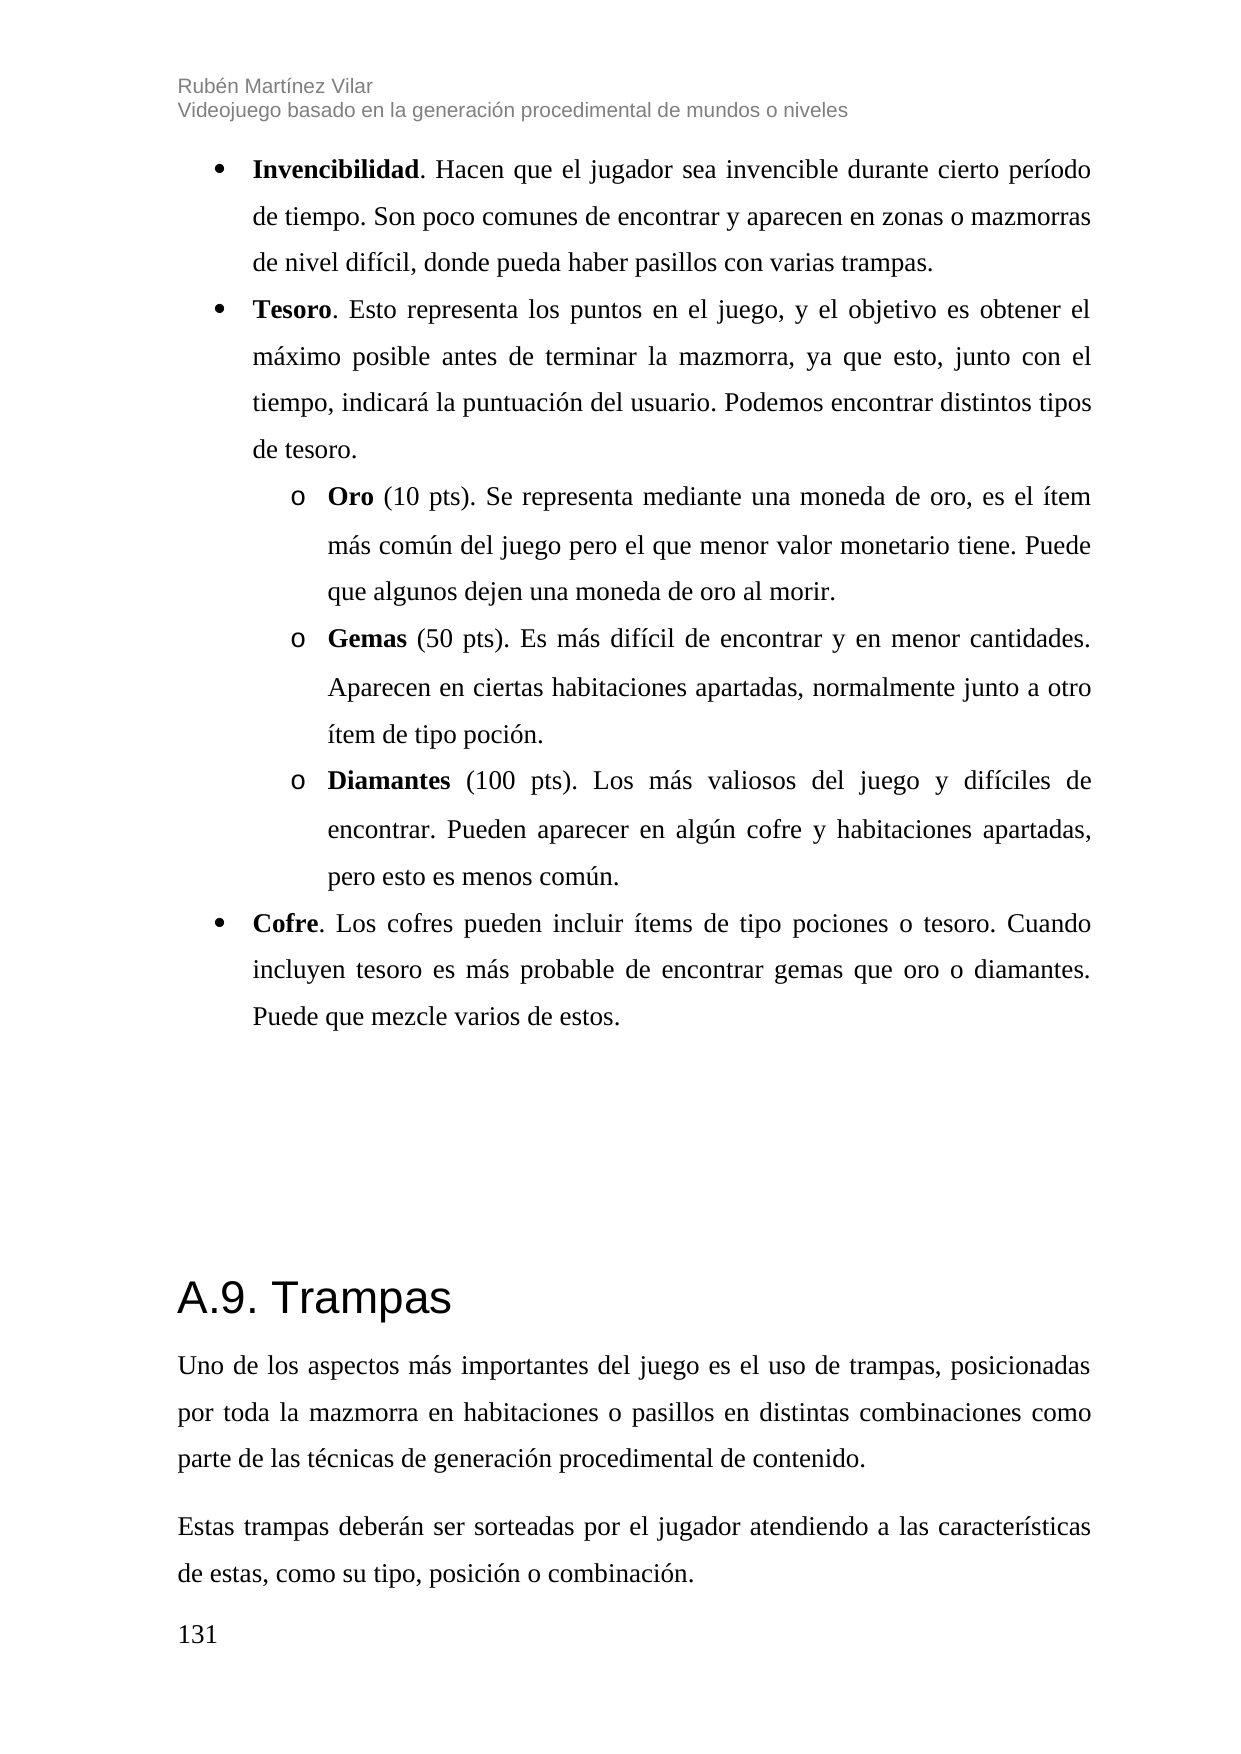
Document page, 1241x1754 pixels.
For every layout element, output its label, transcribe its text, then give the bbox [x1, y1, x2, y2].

text Uno de los aspectos más importantes del juego es el uso de trampas, posicionadas por toda la mazmorra en habitaciones o pasillos en distintas combinaciones como parte de las técnicas de generación procedimental de contenido. [177, 1349, 1092, 1474]
list Tesoro. Esto representa los puntos en el juego, y el objetivo es obtener el máximo posible antes de terminar la mazmorra, ya que esto, junto con el tiempo, indicará la puntuación del usuario. Podemos encontrar distintos tipos de tesoro. [215, 293, 1092, 464]
list Cofre. Los cofres pueden incluir ítems de tipo pociones o tesoro. Cuando incluyen tesoro es más probable de encontrar gemas que oro o diamantes. Puede que mezcle varios de estos. [215, 907, 1092, 1031]
list Gemas (50 pts). Es más difícil de encontrar y en menor cantidades. Aparecen en ciertas habitaciones apartadas, normalmente junto a otro ítem de tipo poción. [290, 622, 1092, 749]
subtitle A.9. Trampas [177, 1270, 1092, 1323]
list Diamantes (100 pts). Los más valiosos del juego y difíciles de encontrar. Pueden aparecer en algún cofre y habitaciones apartadas, pero esto es menos común. [290, 764, 1092, 891]
list Oro (10 pts). Se representa mediante una moneda de oro, es el ítem más común del juego pero el que menor valor monetario tiene. Puede que algunos dejen una moneda de oro al morir. [290, 480, 1092, 607]
text Estas trampas deberán ser sorteadas por el jugador atendiendo a las características de estas, como su tipo, posición o combinación. [177, 1510, 1092, 1588]
list Invencibilidad. Hacen que el jugador sea invencible durante cierto período de tiempo. Son poco comunes de encontrar y aparecen en zonas o mazmorras de nivel difícil, donde pueda haber pasillos con varias trampas. [215, 153, 1092, 277]
